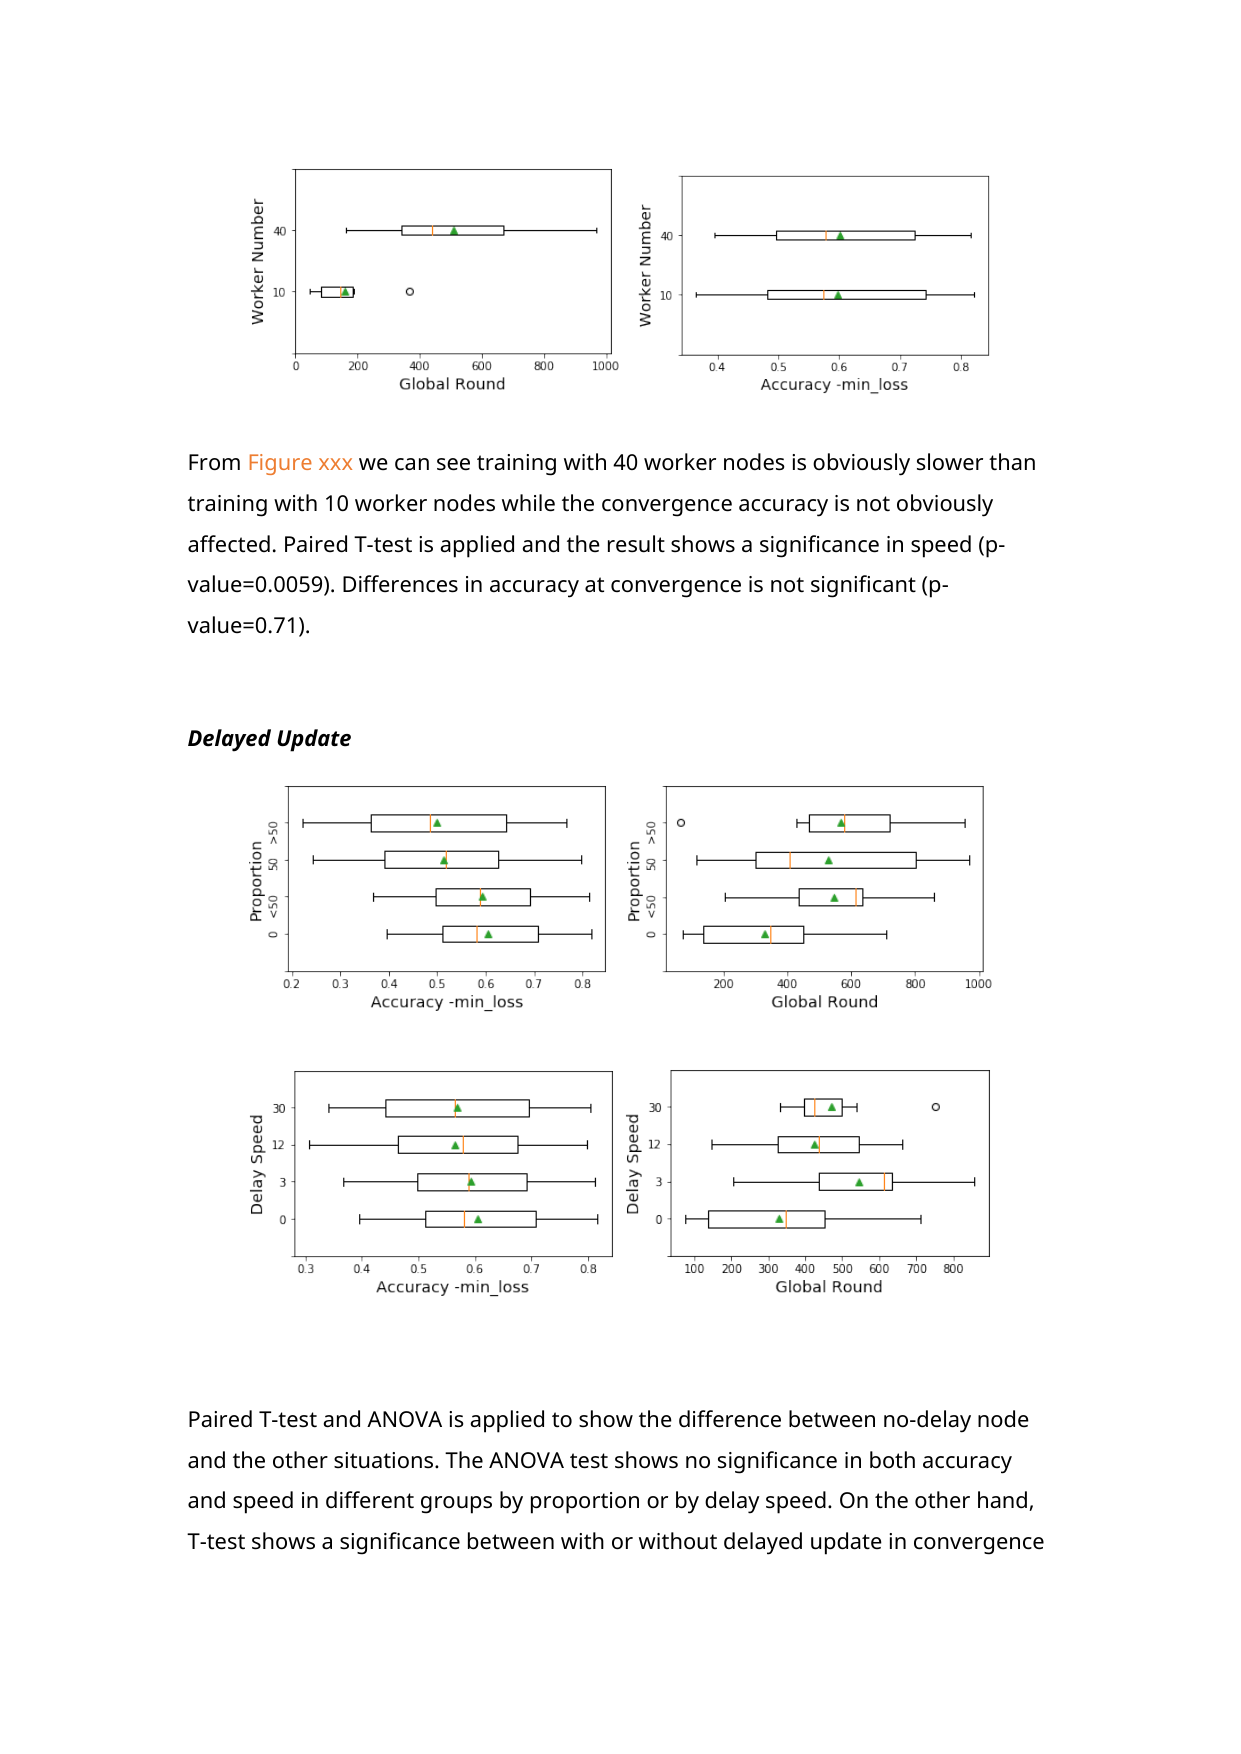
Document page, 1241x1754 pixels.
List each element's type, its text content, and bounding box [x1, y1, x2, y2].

text Delayed Update [187, 722, 1053, 754]
picture [240, 778, 613, 1019]
text From Figure xxx we can see training with 40 worker nodes is obviously slower than training with 10 worker nodes while the convergence accuracy is not obviously affected. Paired T-test is applied and the result shows a significance in speed (p-value=0.0059). Differences in accuracy at convergence is not significant (p-value=0.71). [187, 446, 1053, 641]
picture [632, 168, 996, 401]
picture [244, 162, 628, 401]
picture [243, 1062, 997, 1304]
picture [618, 778, 1000, 1019]
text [187, 1403, 1053, 1557]
